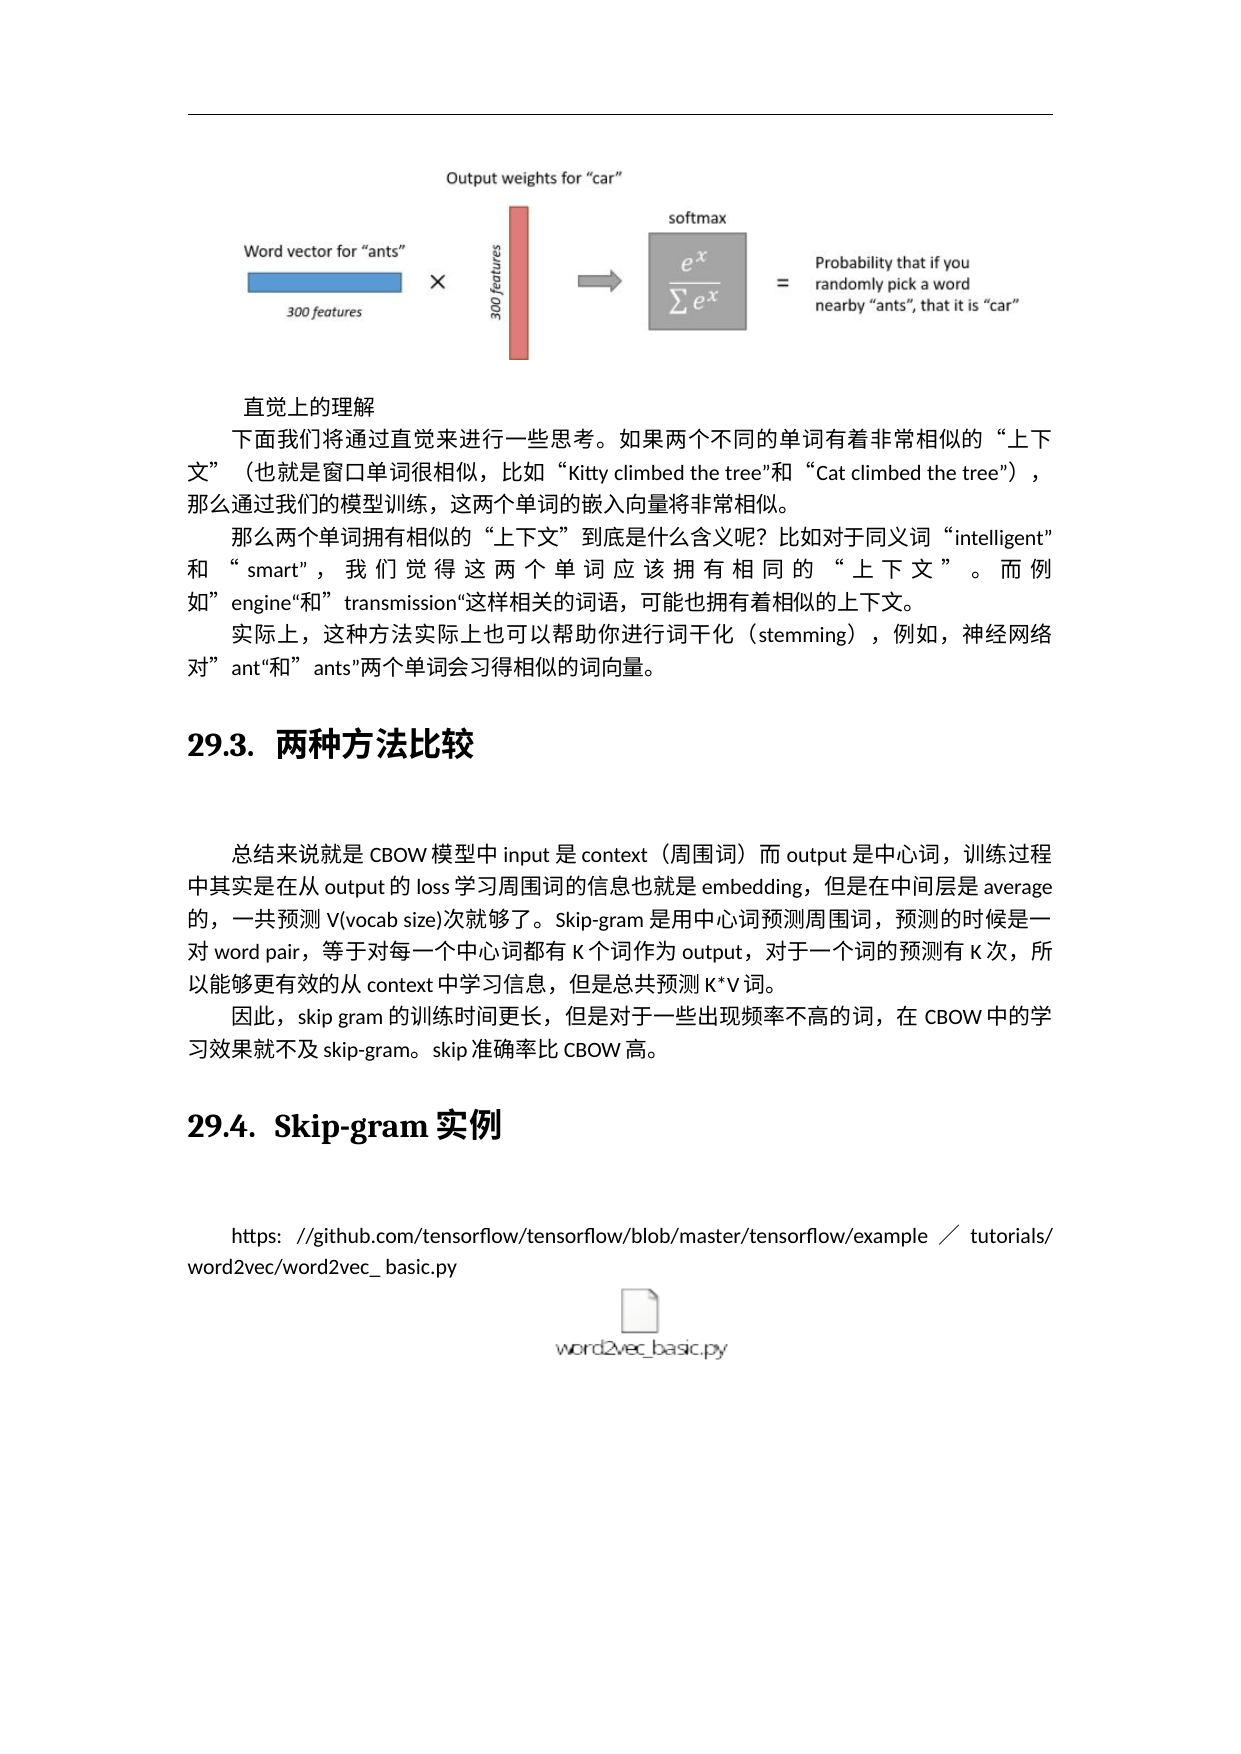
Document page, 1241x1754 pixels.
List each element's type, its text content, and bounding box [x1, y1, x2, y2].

text 下面我们将通过直觉来进行一些思考。如果两个不同的单词有着非常相似的“上下文”（也就是窗口单词很相似，比如“Kitty climbed the tree”和“Cat climbed the tree”），那么通过我们的模型训练，这两个单词的嵌入向量将非常相似。 [187, 422, 1053, 519]
text 总结来说就是CBOW模型中input是context（周围词）而output是中心词，训练过程中其实是在从output的loss学习周围词的信息也就是embedding，但是在中间层是average的，一共预测V(vocab size)次就够了。Skip-gram是用中心词预测周围词，预测的时候是一对word pair，等于对每一个中心词都有K个词作为output，对于一个词的预测有K次，所以能够更有效的从context中学习信息，但是总共预测K*V词。 [187, 836, 1053, 999]
text 直觉上的理解 [187, 389, 1053, 422]
subtitle 两种方法比较 [187, 709, 1053, 774]
subtitle Skip-gram实例 [187, 1091, 1053, 1156]
text 因此，skip gram的训练时间更长，但是对于一些出现频率不高的词，在CBOW中的学习效果就不及skip-gram。skip准确率比CBOW高。 [187, 999, 1053, 1064]
picture [231, 162, 1032, 360]
text 实际上，这种方法实际上也可以帮助你进行词干化（stemming），例如，神经网络对”ant“和”ants”两个单词会习得相似的词向量。 [187, 617, 1053, 682]
text 那么两个单词拥有相似的“上下文”到底是什么含义呢？比如对于同义词“intelligent”和“smart”，我们觉得这两个单词应该拥有相同的“上下文”。而例如”engine“和”transmission“这样相关的词语，可能也拥有着相似的上下文。 [187, 519, 1053, 617]
text https: //github.com/tensorflow/tensorflow/blob/master/tensorflow/example／tutorials/word2vec/word2vec_ basic.py [187, 1218, 1053, 1283]
